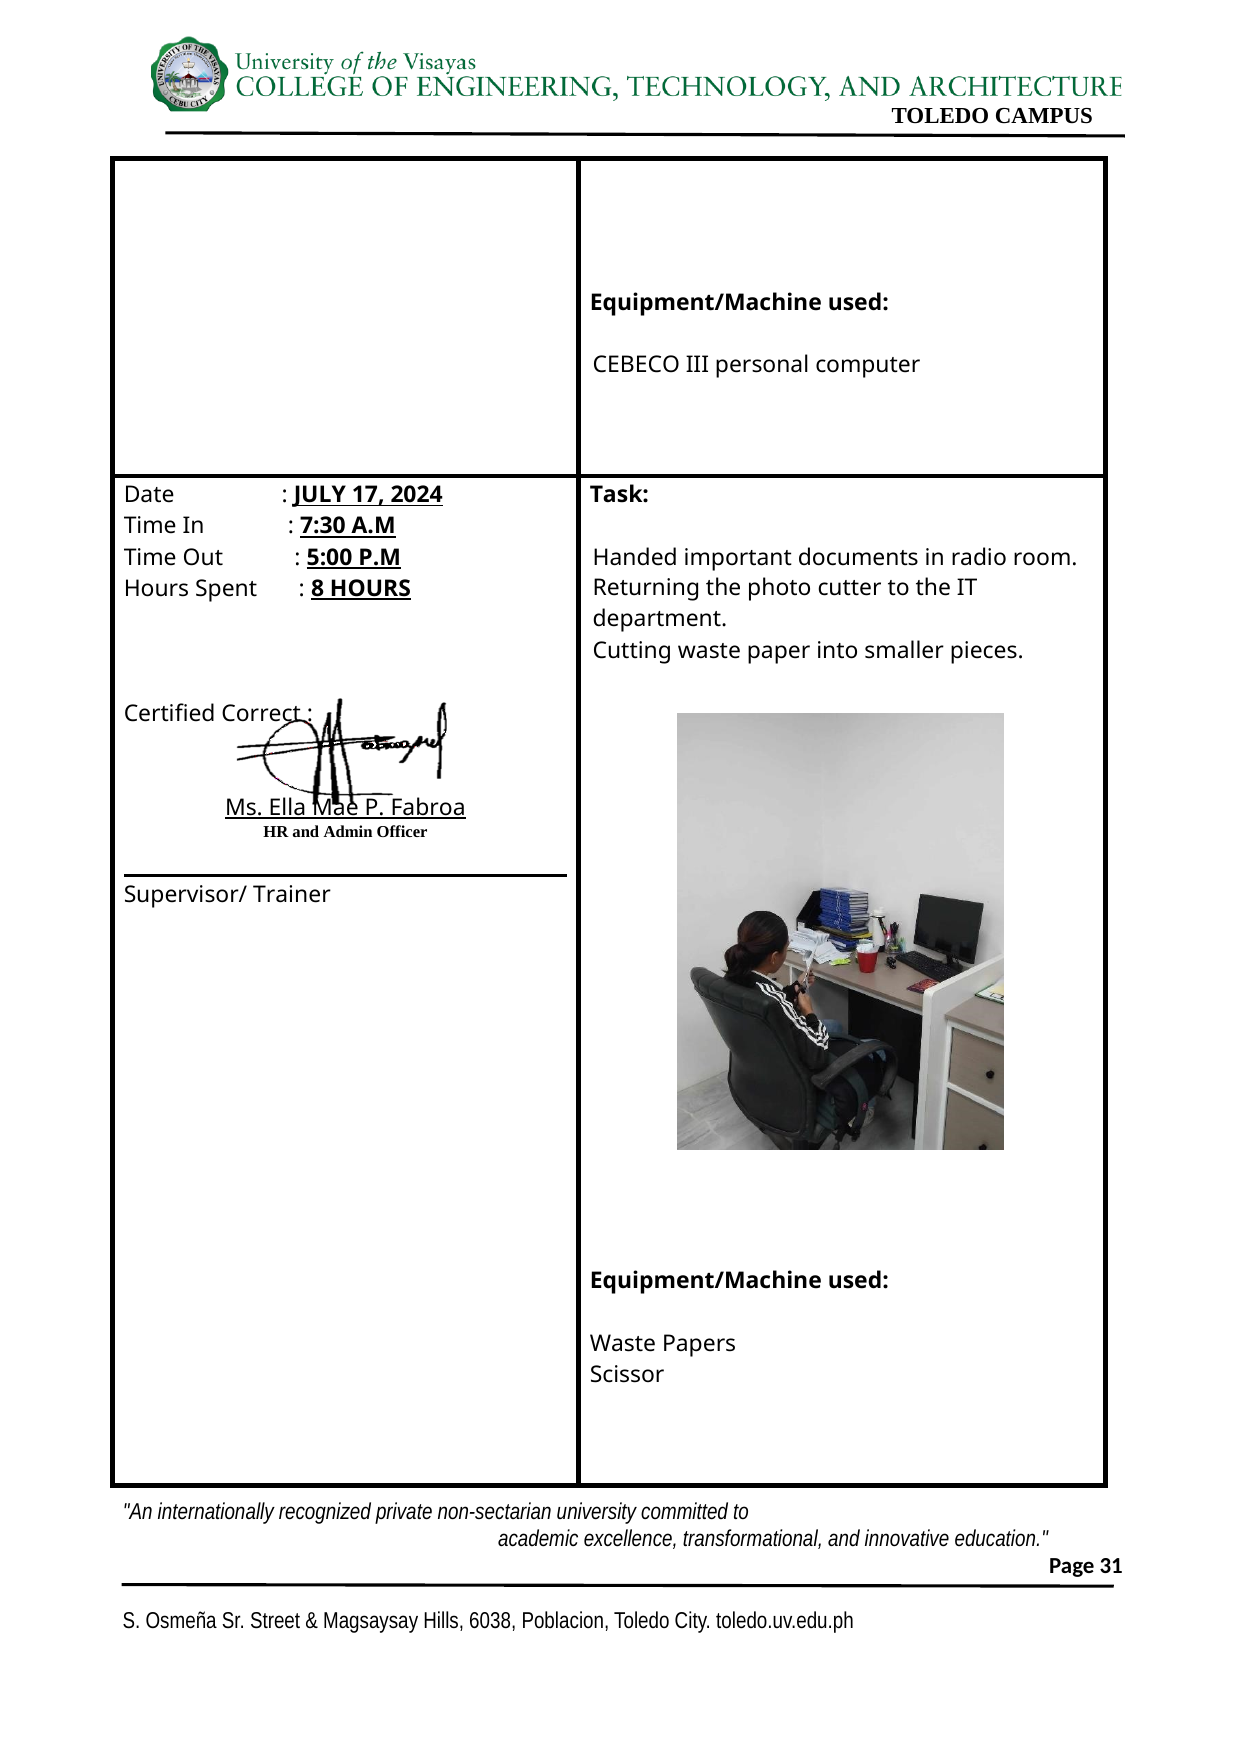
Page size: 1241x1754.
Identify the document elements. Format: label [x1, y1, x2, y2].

picture [677, 713, 1004, 1150]
table_header [581, 161, 1103, 473]
table_header [115, 161, 576, 473]
picture [149, 36, 1121, 111]
table_cell [115, 478, 576, 1483]
table_cell [581, 478, 1103, 1483]
